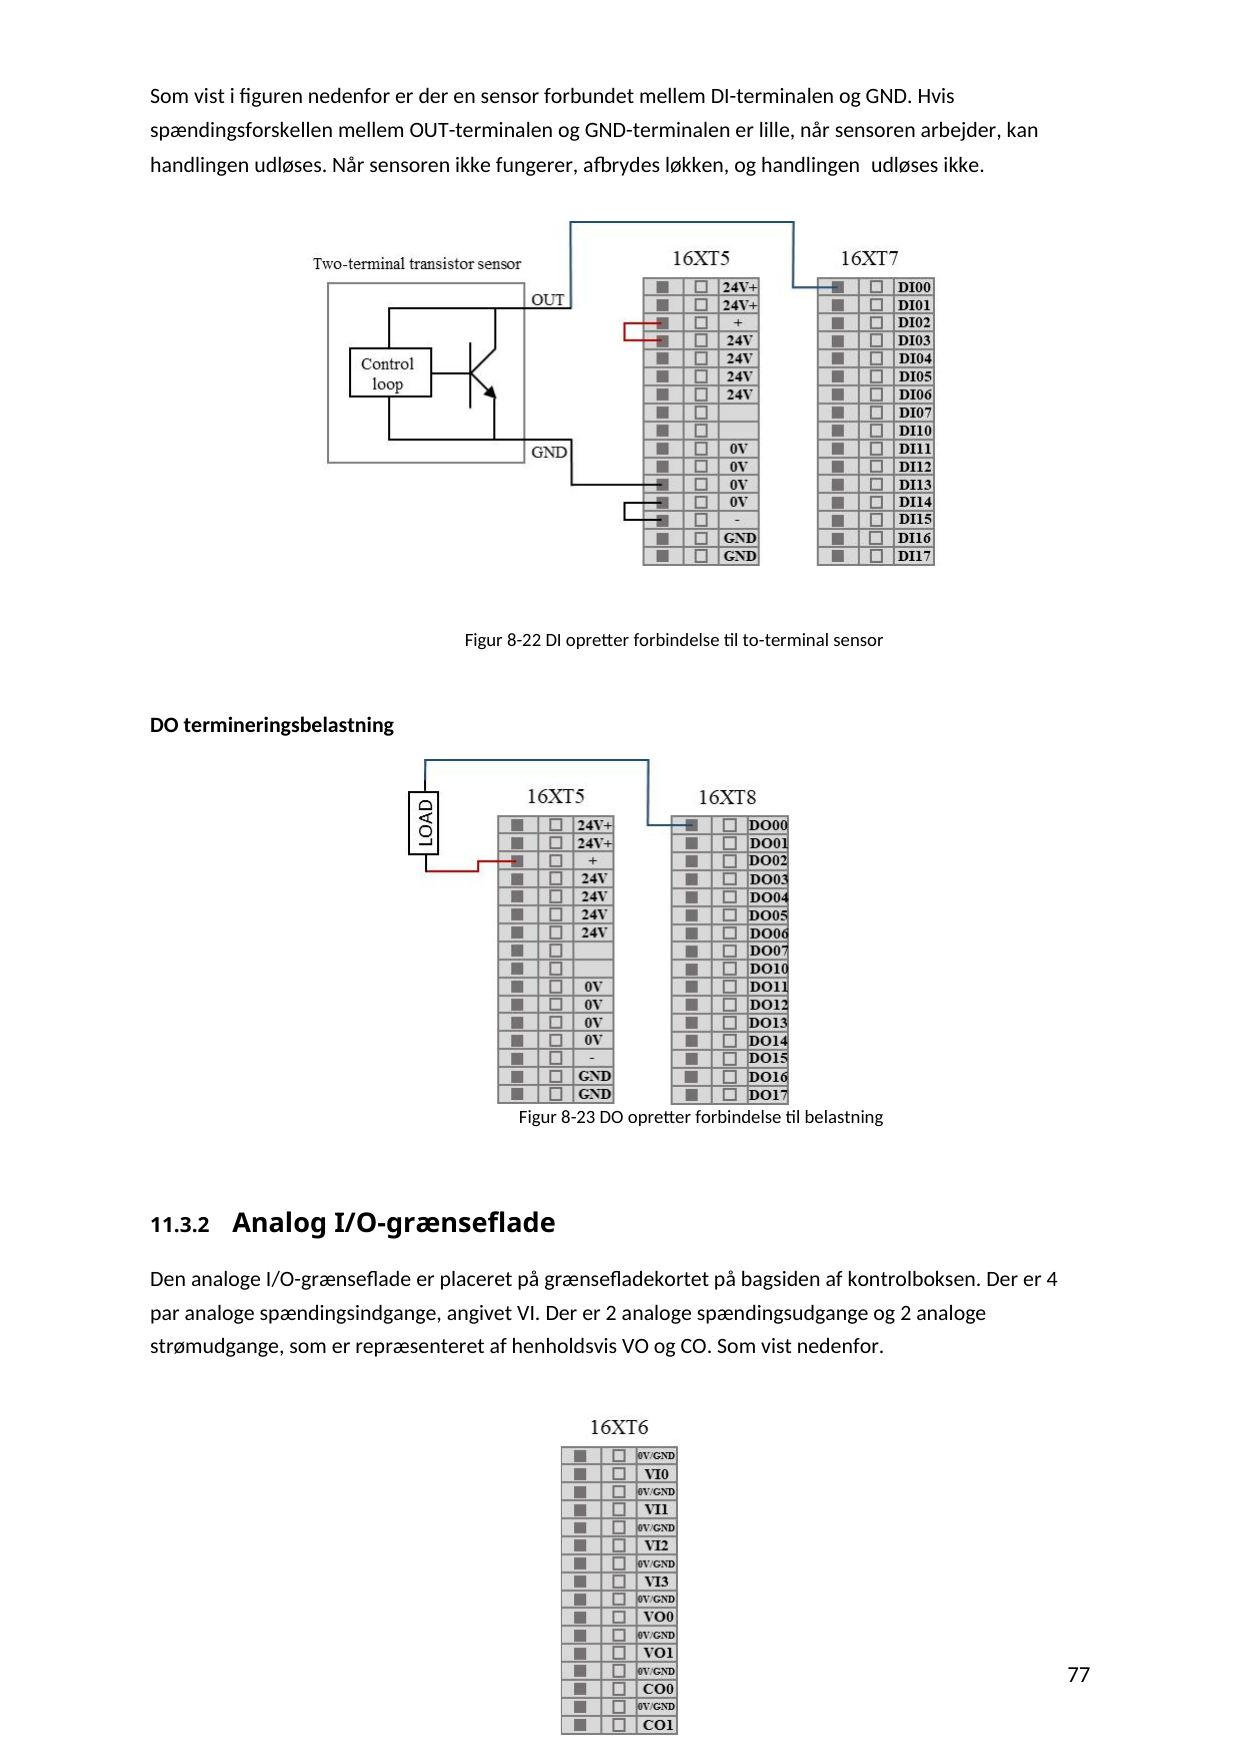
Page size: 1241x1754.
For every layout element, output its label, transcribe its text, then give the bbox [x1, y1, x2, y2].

text DO termineringsbelastning [150, 711, 1090, 738]
text Figur 8-23 DO opretter forbindelse til belastning [519, 1105, 1090, 1128]
picture [404, 759, 836, 1112]
text Som vist i figuren nedenfor er der en sensor forbundet mellem DI-terminalen og GND. Hvis spændingsforskellen mellem OUT-terminalen og GND-terminalen er lille, når sensoren arbejder, kan handlingen udløses. Når sensoren ikke fungerer, afbrydes løkken, og handlingen udløses ikke. [150, 83, 1087, 179]
subtitle Analog I/O-grænseflade [150, 1203, 1090, 1240]
picture [298, 221, 945, 574]
text Figur 8-22 DI opretter forbindelse til to-terminal sensor [464, 628, 1090, 651]
picture [560, 1407, 680, 1742]
text Den analoge I/O-grænseflade er placeret på grænsefladekortet på bagsiden af kontrolboksen. Der er 4 par analoge spændingsindgange, angivet VI. Der er 2 analoge spændingsudgange og 2 analoge strømudgange, som er repræsenteret af henholdsvis VO og CO. Som vist nedenfor. [150, 1265, 1087, 1359]
